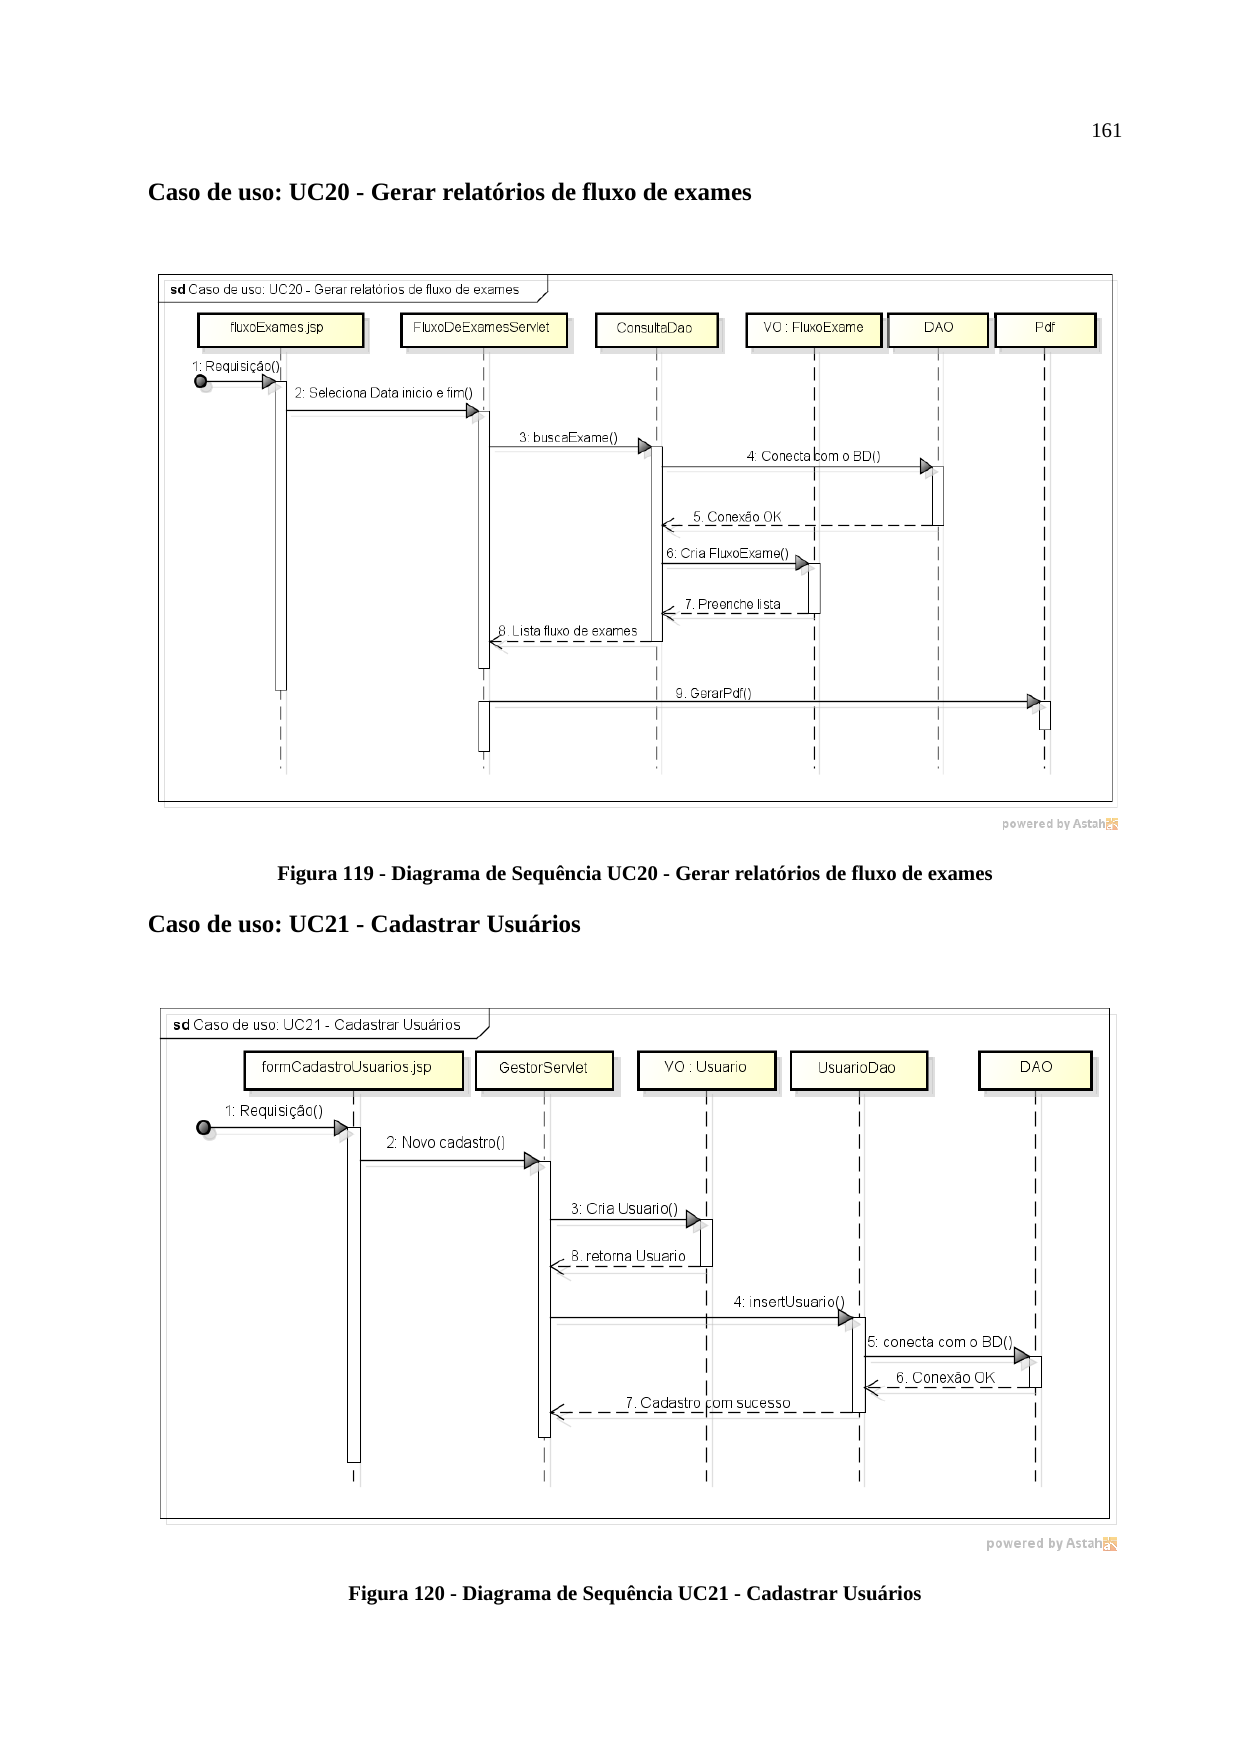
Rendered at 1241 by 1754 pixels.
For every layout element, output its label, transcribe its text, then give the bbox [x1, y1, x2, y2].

text Caso de uso: UC20 - Gerar relatórios de fluxo de exames [148, 177, 1122, 206]
picture [147, 263, 1122, 834]
text Caso de uso: UC21 - Cadastrar Usuários [148, 909, 1122, 938]
picture [147, 995, 1121, 1555]
